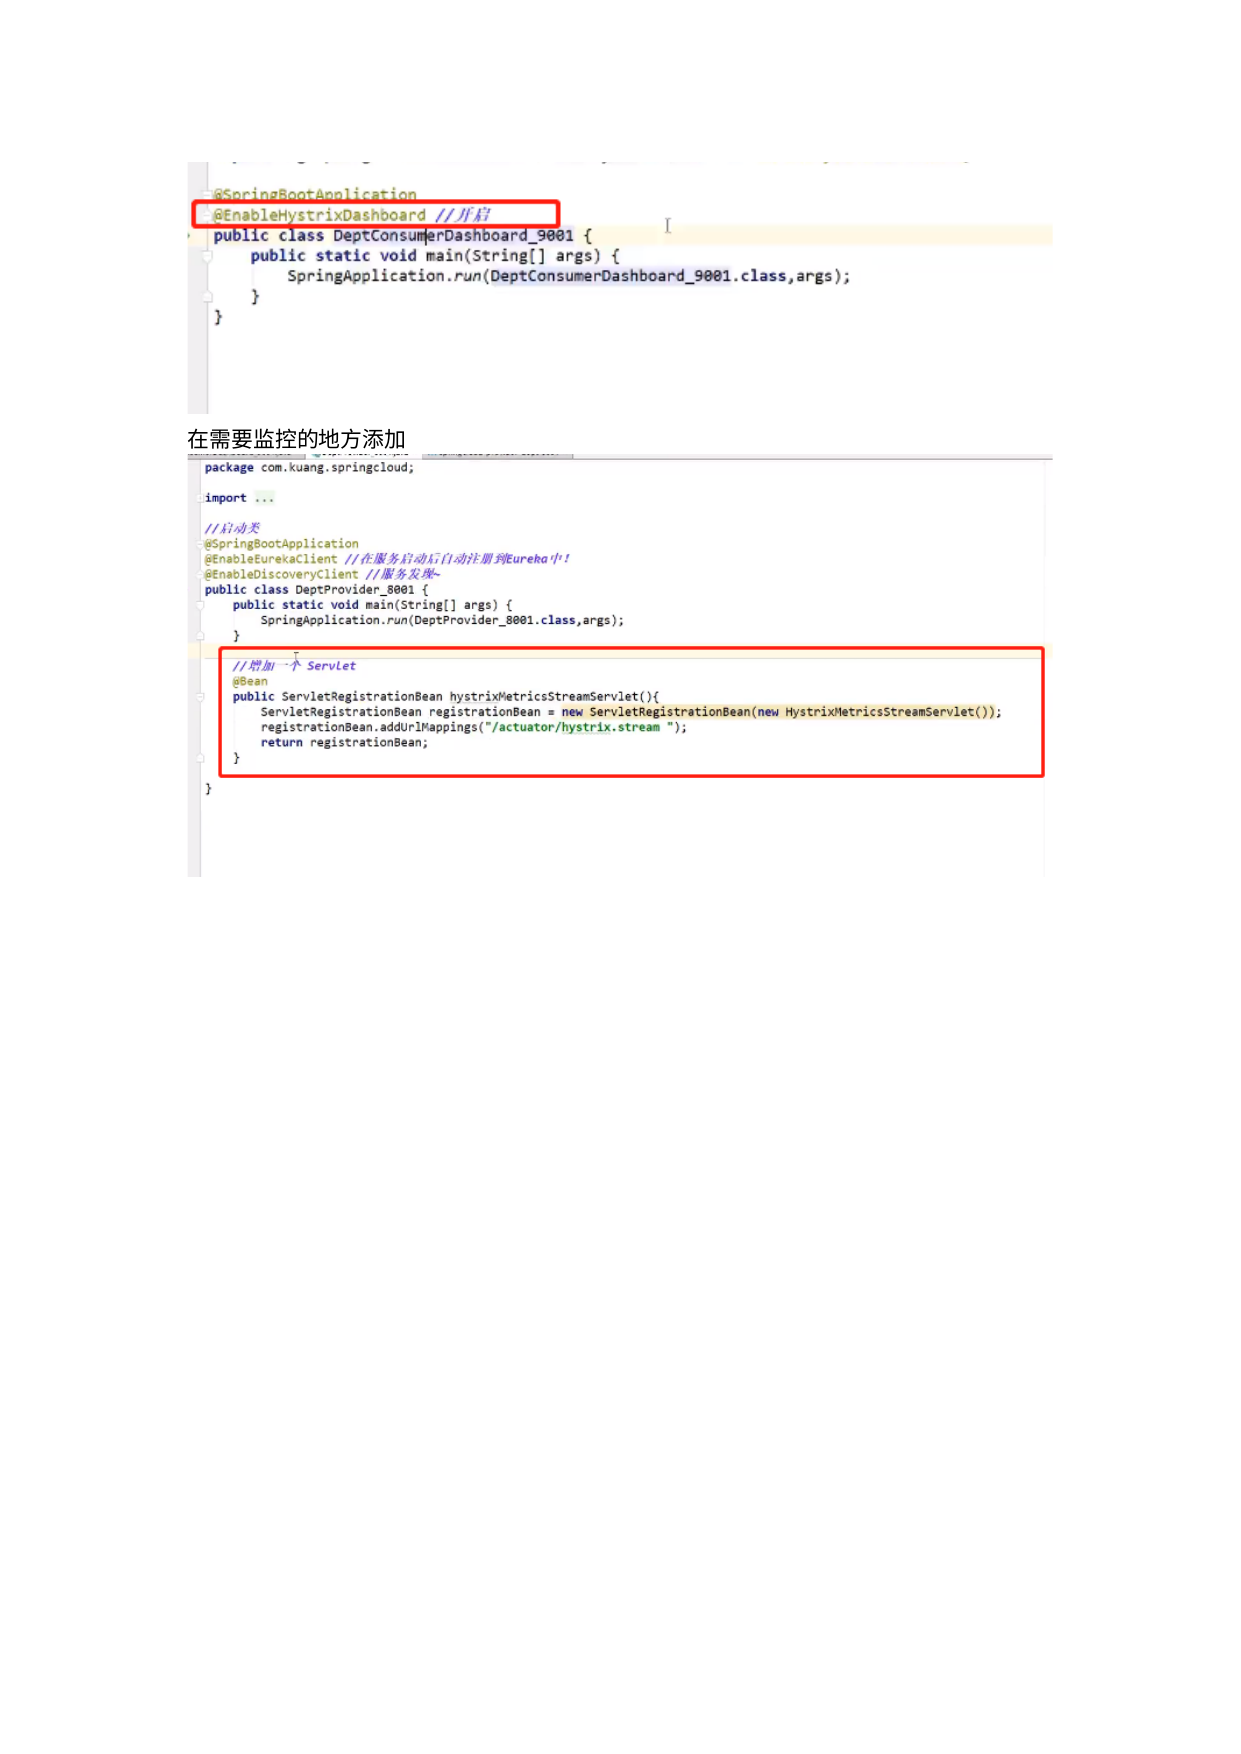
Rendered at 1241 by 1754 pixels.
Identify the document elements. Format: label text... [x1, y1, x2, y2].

picture [187, 454, 1053, 877]
picture [187, 162, 1053, 414]
text 在需要监控的地方添加 [187, 422, 1053, 454]
